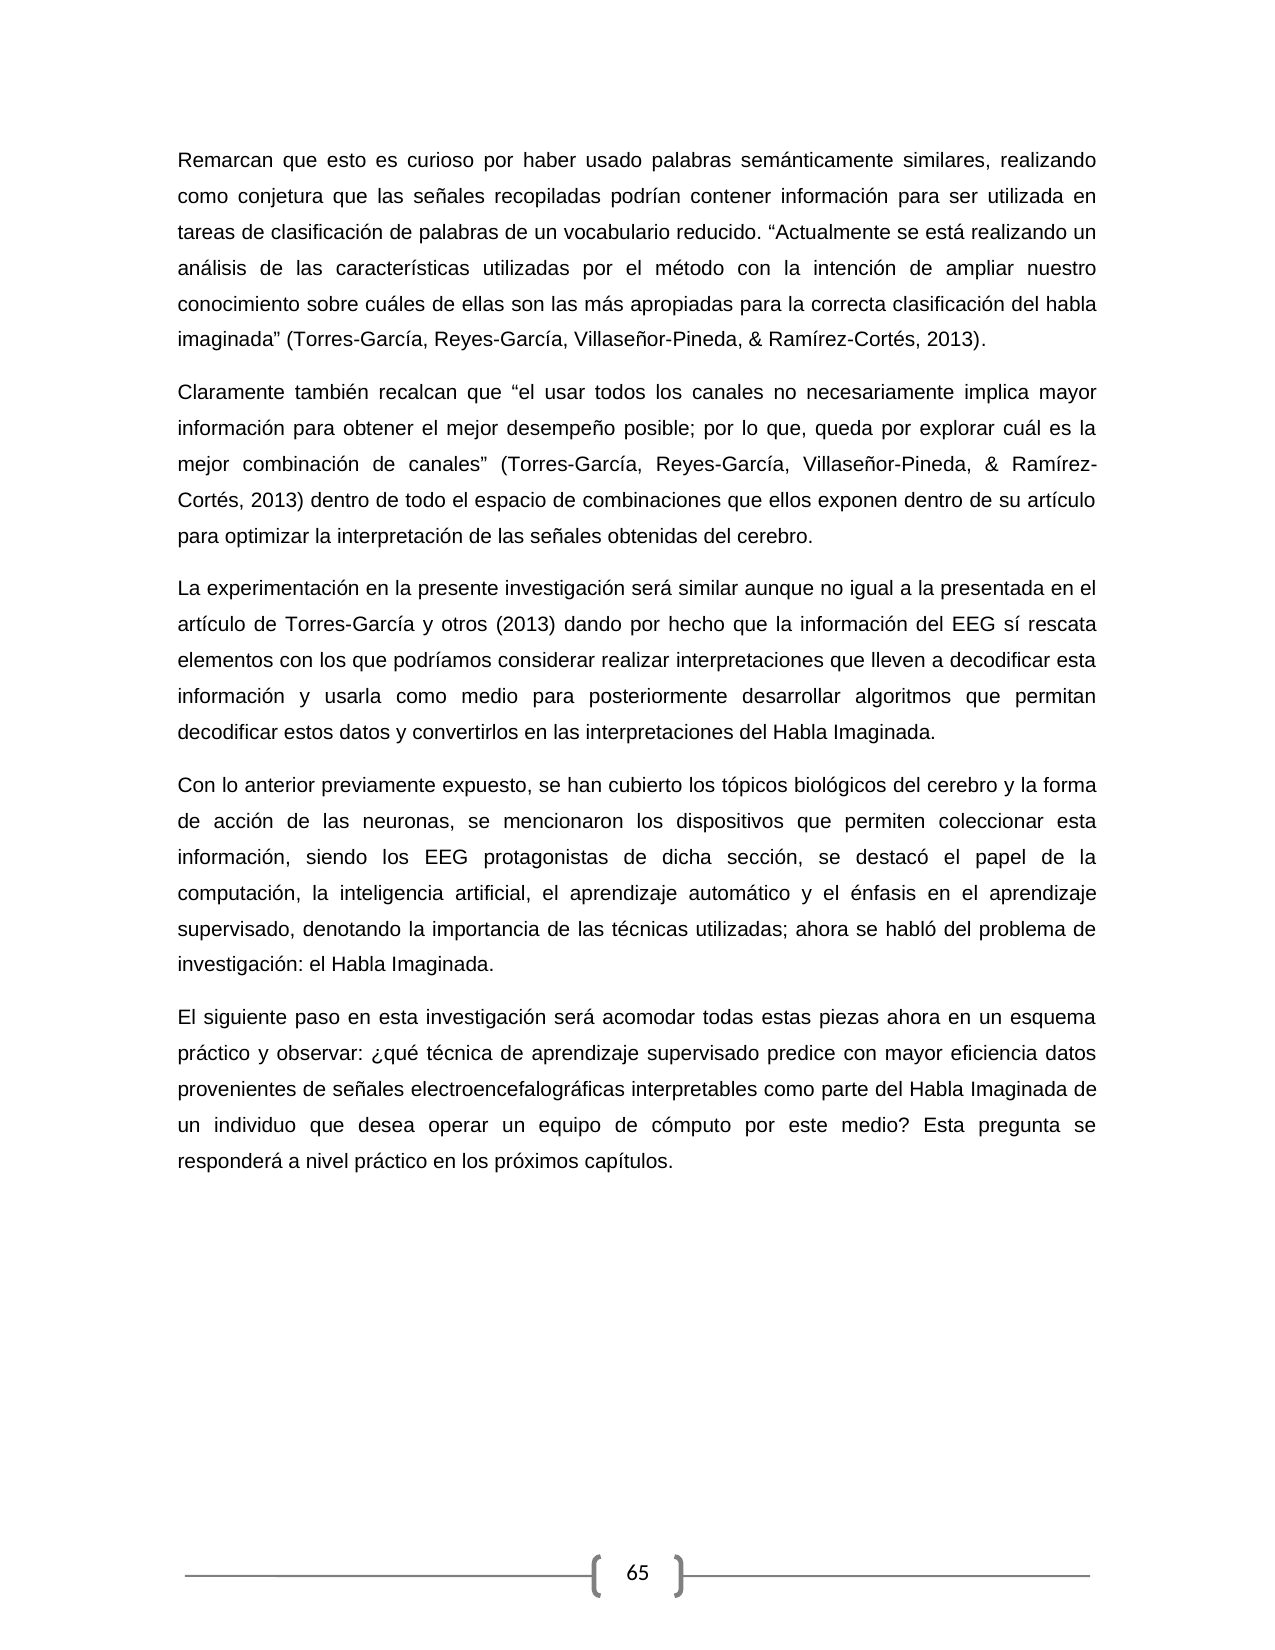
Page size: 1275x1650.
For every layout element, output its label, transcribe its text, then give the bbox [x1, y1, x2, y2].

text Claramente también recalcan que “el usar todos los canales no necesariamente implica mayor información para obtener el mejor desempeño posible; por lo que, queda por explorar cuál es la mejor combinación de canales” dentro de todo el espacio de combinaciones que ellos exponen dentro de su artículo para optimizar la interpretación de las señales obtenidas del cerebro. [177, 380, 1098, 548]
text Con lo anterior previamente expuesto, se han cubierto los tópicos biológicos del cerebro y la forma de acción de las neuronas, se mencionaron los dispositivos que permiten coleccionar esta información, siendo los EEG protagonistas de dicha sección, se destacó el papel de la computación, la inteligencia artificial, el aprendizaje automático y el énfasis en el aprendizaje supervisado, denotando la importancia de las técnicas utilizadas; ahora se habló del problema de investigación: el Habla Imaginada. [177, 773, 1098, 976]
text El siguiente paso en esta investigación será acomodar todas estas piezas ahora en un esquema práctico y observar: ¿qué técnica de aprendizaje supervisado predice con mayor eficiencia datos provenientes de señales electroencefalográficas interpretables como parte del Habla Imaginada de un individuo que desea operar un equipo de cómputo por este medio? Esta pregunta se responderá a nivel práctico en los próximos capítulos. [177, 1005, 1098, 1173]
text La experimentación en la presente investigación será similar aunque no igual a la presentada en el artículo de Torres-García y otros (2013) dando por hecho que la información del EEG sí rescata elementos con los que podríamos considerar realizar interpretaciones que lleven a decodificar esta información y usarla como medio para posteriormente desarrollar algoritmos que permitan decodificar estos datos y convertirlos en las interpretaciones del Habla Imaginada. [177, 576, 1098, 744]
text Remarcan que esto es curioso por haber usado palabras semánticamente similares, realizando como conjetura que las señales recopiladas podrían contener información para ser utilizada en tareas de clasificación de palabras de un vocabulario reducido. “Actualmente se está realizando un análisis de las características utilizadas por el método con la intención de ampliar nuestro conocimiento sobre cuáles de ellas son las más apropiadas para la correcta clasificación del habla imaginada” . [177, 148, 1098, 351]
